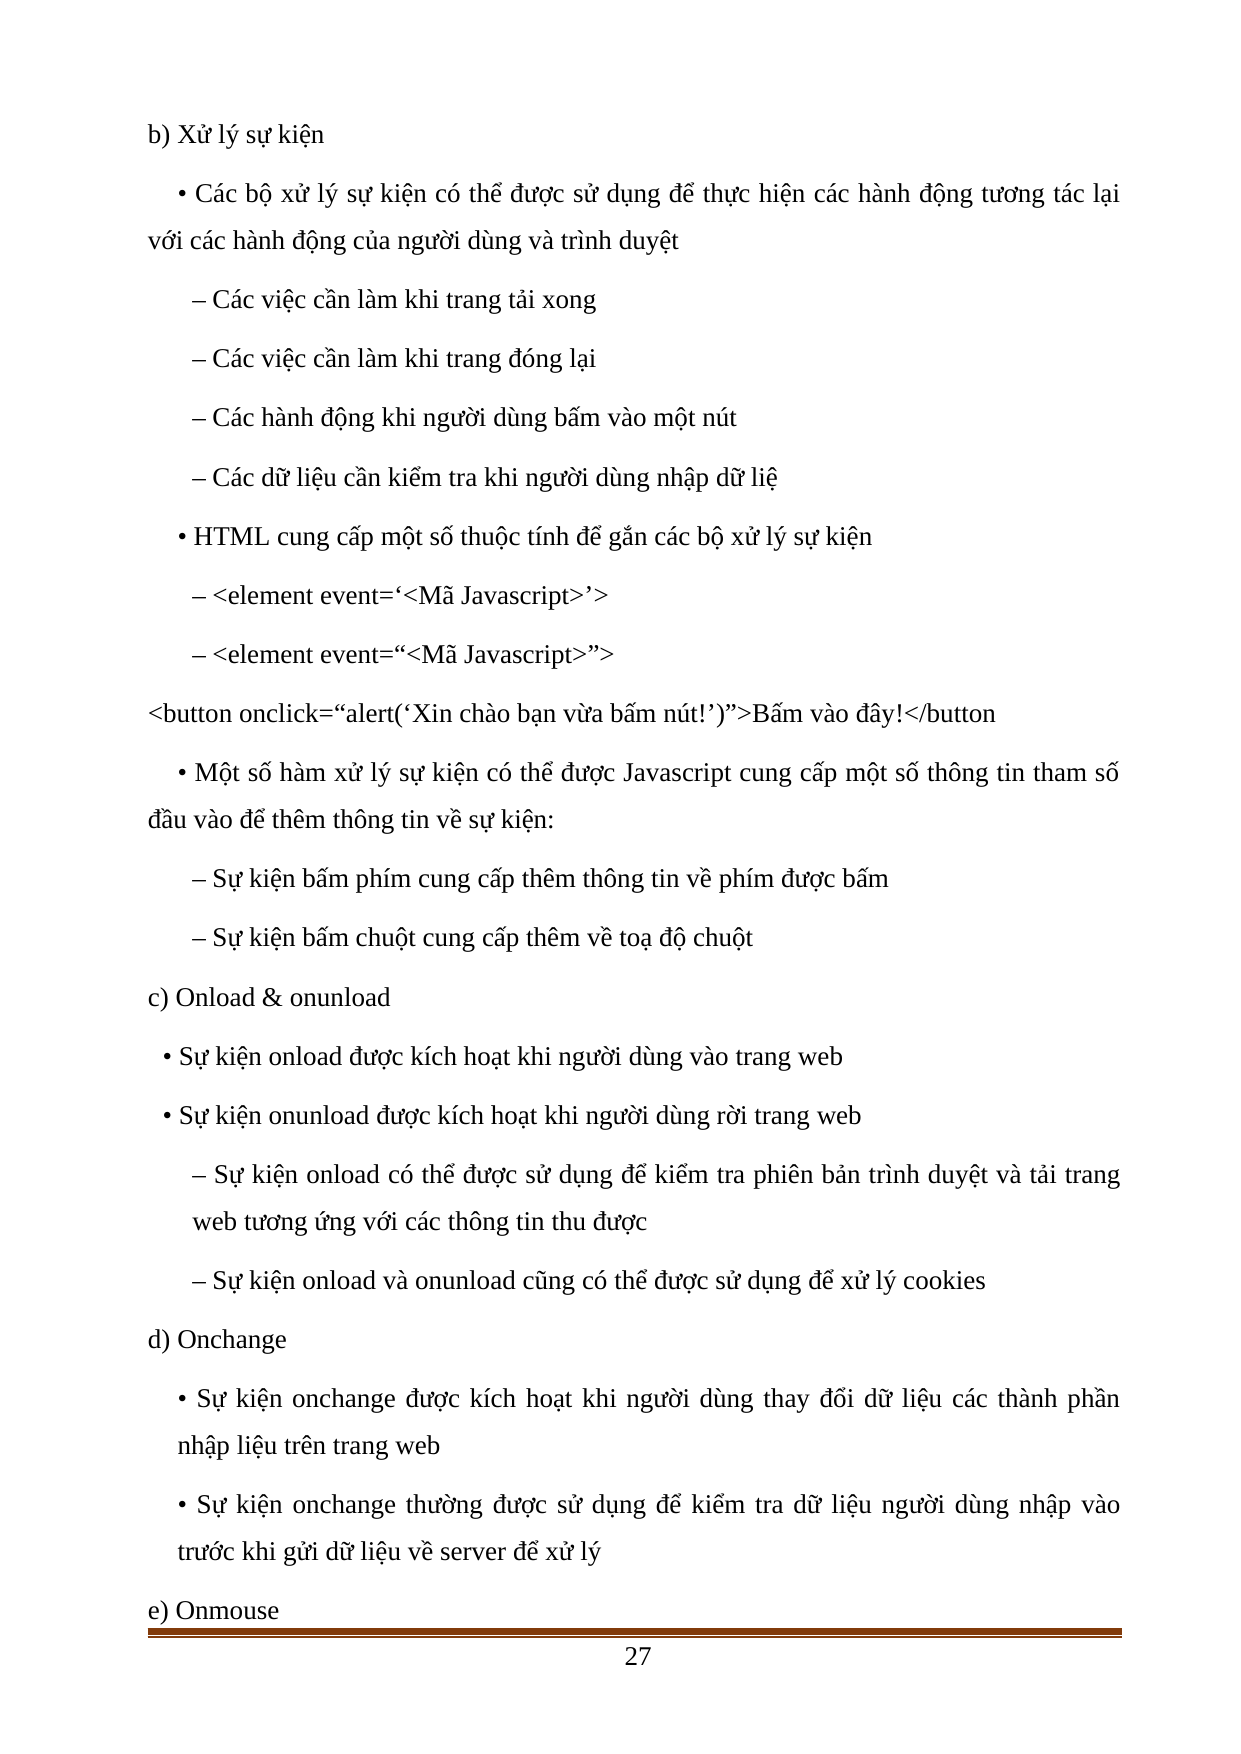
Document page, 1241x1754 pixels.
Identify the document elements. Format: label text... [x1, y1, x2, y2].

text – <element event=“<Mã Javascript>”> [192, 638, 1122, 669]
text – Các việc cần làm khi trang tải xong [192, 283, 1122, 314]
text • Sự kiện onload được kích hoạt khi người dùng vào trang web [162, 1040, 1122, 1071]
text • Sự kiện onunload được kích hoạt khi người dùng rời trang web [162, 1099, 1122, 1130]
text e) Onmouse [148, 1594, 1122, 1625]
text • Sự kiện onchange thường được sử dụng để kiểm tra dữ liệu người dùng nhập vào trước khi gửi dữ liệu về server để xử lý [177, 1488, 1122, 1566]
text d) Onchange [148, 1323, 1122, 1354]
text – Các việc cần làm khi trang đóng lại [192, 342, 1122, 373]
text • Các bộ xử lý sự kiện có thể được sử dụng để thực hiện các hành động tương tác lại với các hành động của người dùng và trình duyệt [148, 177, 1122, 255]
text • HTML cung cấp một số thuộc tính để gắn các bộ xử lý sự kiện [177, 520, 1122, 551]
text • Một số hàm xử lý sự kiện có thể được Javascript cung cấp một số thông tin tham số đầu vào để thêm thông tin về sự kiện: [148, 756, 1122, 834]
text – <element event=‘<Mã Javascript>’> [192, 579, 1122, 610]
text • Sự kiện onchange được kích hoạt khi người dùng thay đổi dữ liệu các thành phần nhập liệu trên trang web [177, 1382, 1122, 1460]
text c) Onload & onunload [148, 981, 1122, 1012]
text – Sự kiện onload và onunload cũng có thể được sử dụng để xử lý cookies [192, 1264, 1122, 1295]
text b) Xử lý sự kiện [148, 118, 1122, 149]
text – Các dữ liệu cần kiểm tra khi người dùng nhập dữ liệ [192, 461, 1122, 492]
text – Sự kiện bấm chuột cung cấp thêm về toạ độ chuột [192, 921, 1122, 953]
text <button onclick=“alert(‘Xin chào bạn vừa bấm nút!’)”>Bấm vào đây!</button [148, 697, 1122, 728]
text – Sự kiện bấm phím cung cấp thêm thông tin về phím được bấm [192, 862, 1122, 893]
text – Các hành động khi người dùng bấm vào một nút [192, 401, 1122, 433]
text – Sự kiện onload có thể được sử dụng để kiểm tra phiên bản trình duyệt và tải trang web tương ứng với các thông tin thu được [192, 1158, 1122, 1236]
